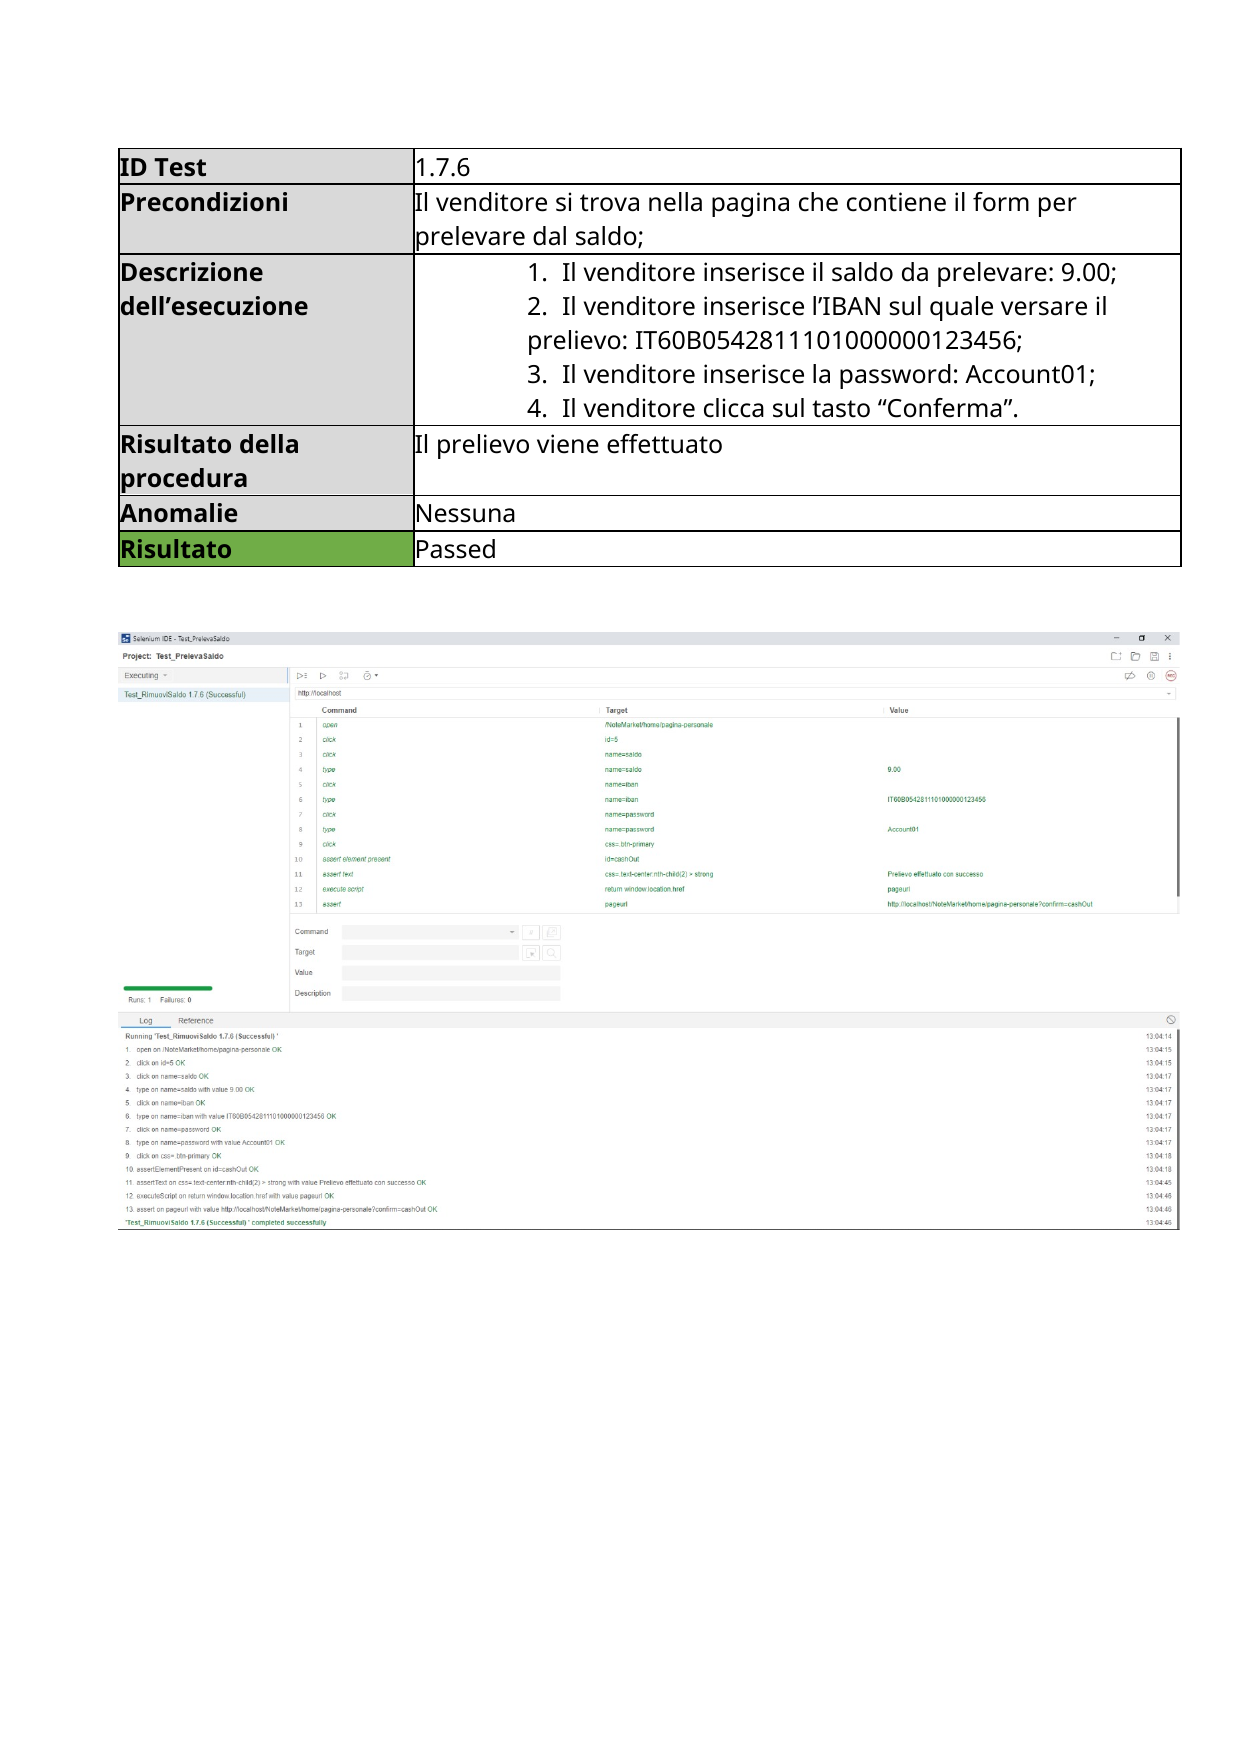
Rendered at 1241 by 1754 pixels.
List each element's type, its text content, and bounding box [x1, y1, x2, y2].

table_cell Anomalie [120, 496, 413, 530]
table_cell Descrizione dell’esecuzione [120, 255, 413, 425]
table_cell Risultato [120, 532, 413, 566]
table_cell Il venditore inserisce il saldo da prelevare: 9.00; Il venditore inserisce l’IBAN sul quale versare il prelievo: IT60B0542811101000000123456; Il venditore inserisce la password: Account01; Il venditore clicca sul tasto “Conferma”. [415, 255, 1180, 425]
picture [118, 632, 1180, 1230]
table_cell Risultato della procedura [120, 426, 413, 494]
table_cell Il venditore si trova nella pagina che contiene il form per prelevare dal saldo; [415, 185, 1180, 253]
table_header ID Test [120, 149, 413, 183]
table_cell Passed [415, 532, 1180, 566]
table_cell Precondizioni [120, 185, 413, 253]
table_header 1.7.6 [415, 149, 1180, 183]
table_cell Il prelievo viene effettuato [415, 426, 1180, 494]
table_cell Nessuna [415, 496, 1180, 530]
